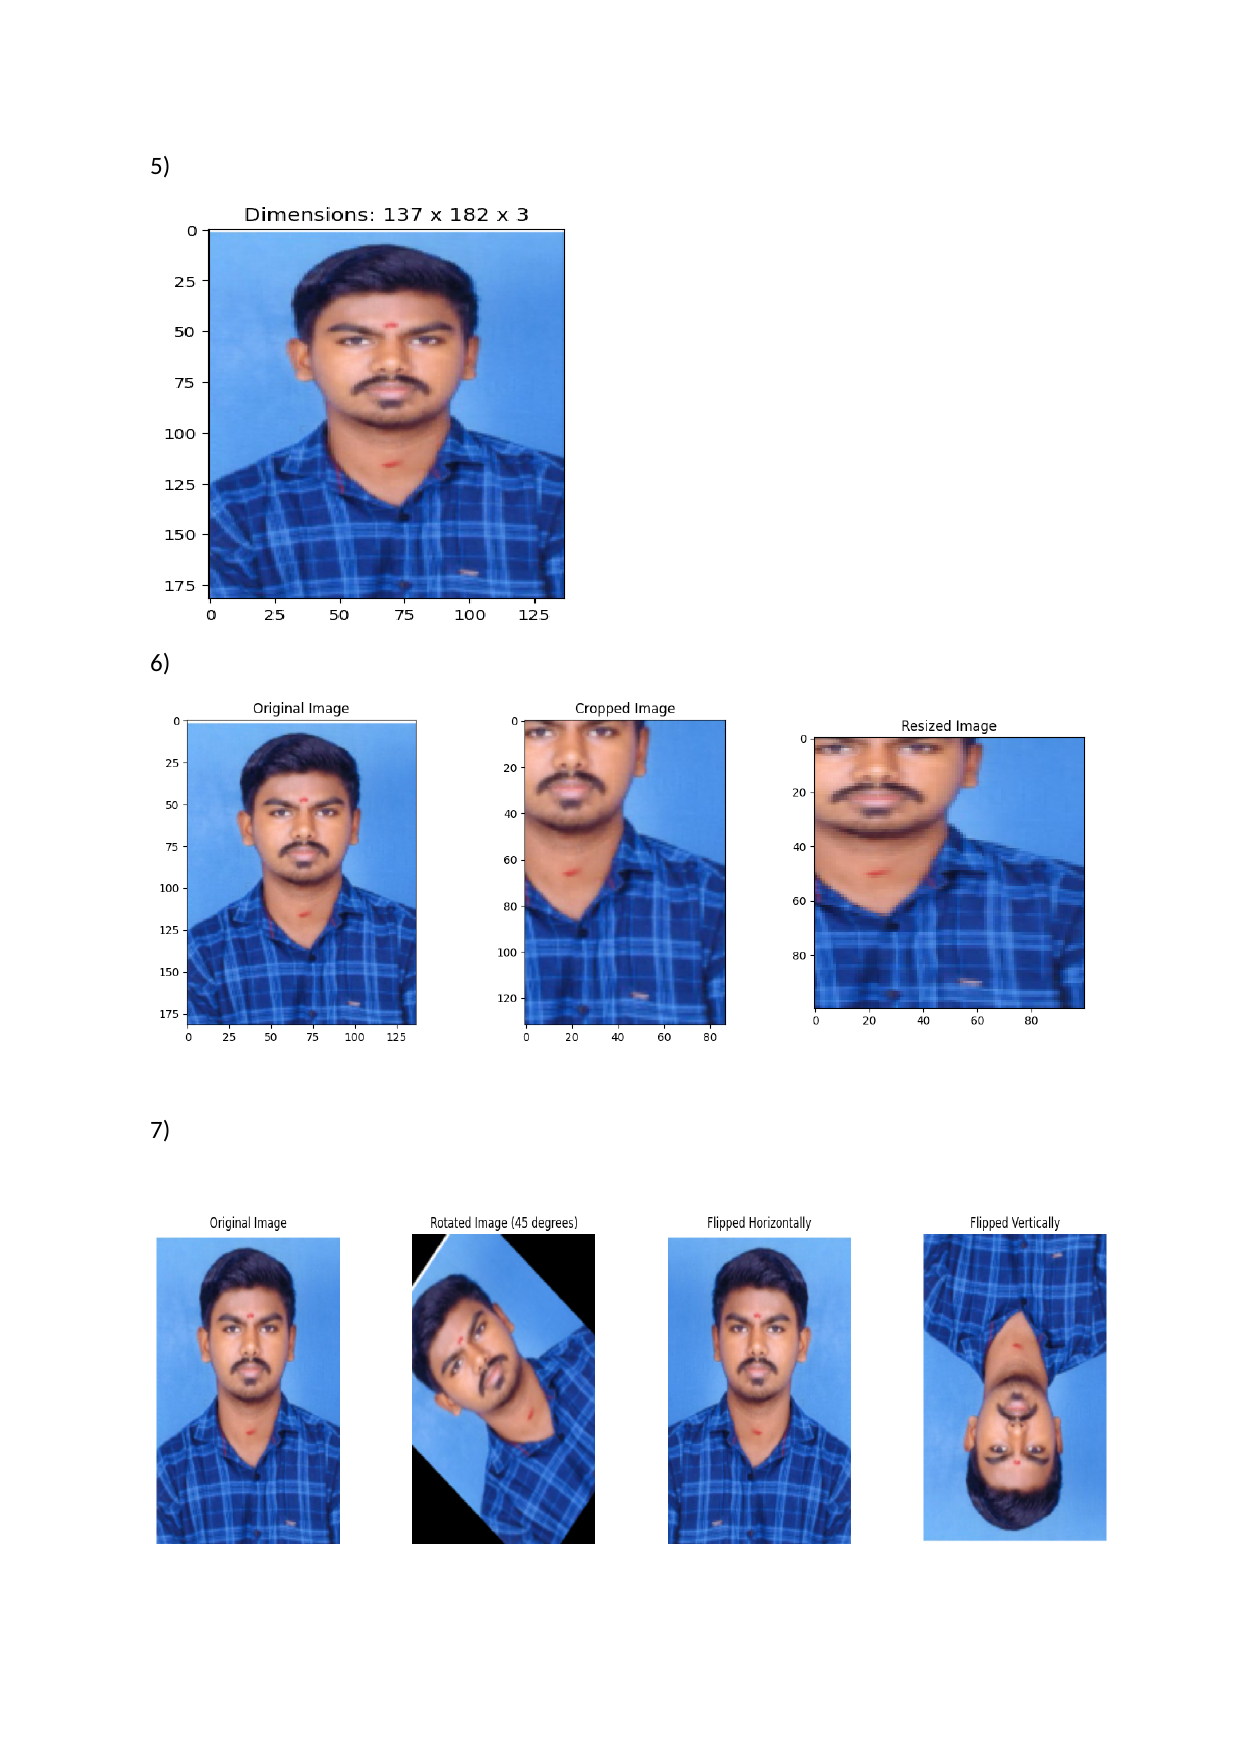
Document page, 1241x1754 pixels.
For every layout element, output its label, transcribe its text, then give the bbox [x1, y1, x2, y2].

picture [150, 694, 1091, 1051]
picture [150, 197, 577, 631]
picture [150, 1208, 1112, 1552]
text 7) [150, 1114, 1090, 1145]
text 6) [150, 648, 1090, 678]
text 5) [150, 150, 1090, 181]
